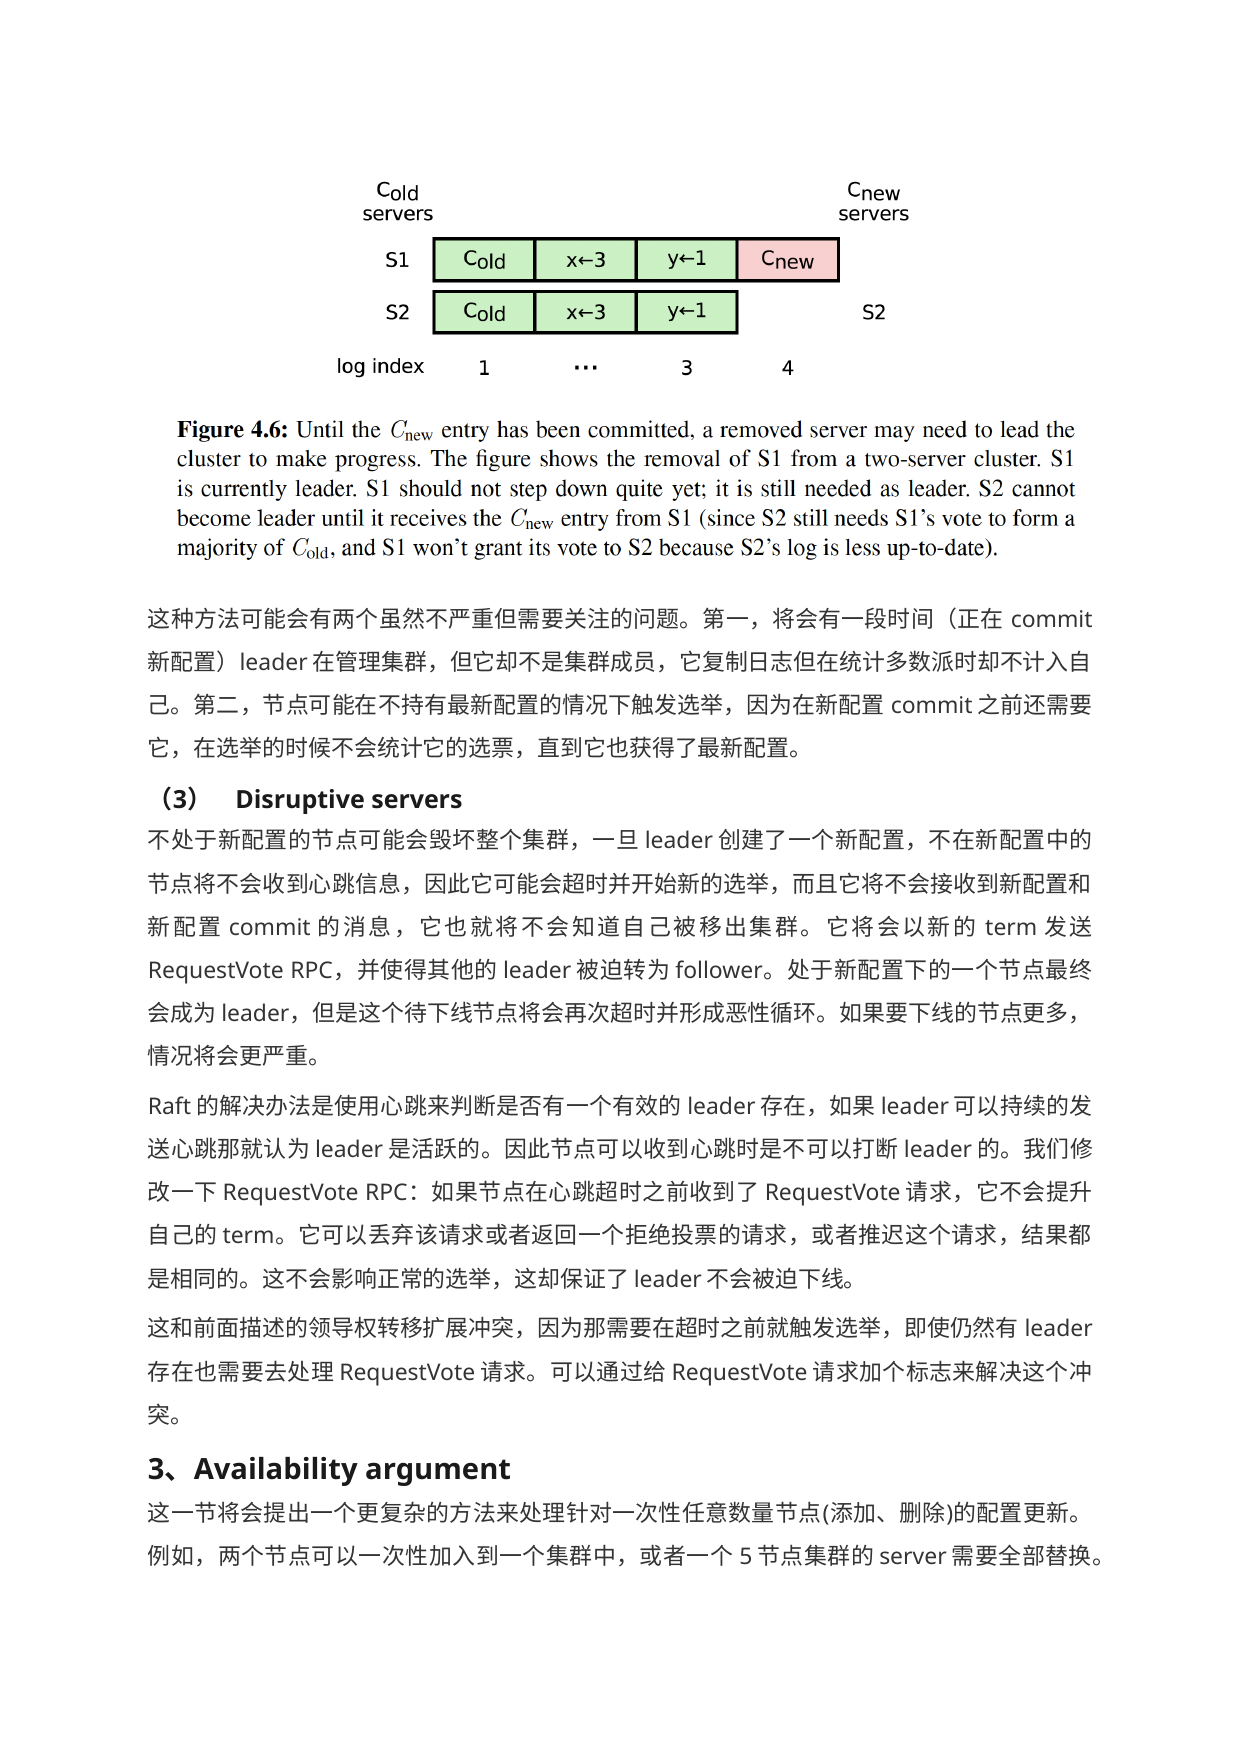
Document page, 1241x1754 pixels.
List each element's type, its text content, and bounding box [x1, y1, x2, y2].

text 这种方法可能会有两个虽然不严重但需要关注的问题。第一，将会有一段时间（正在commit新配置）leader在管理集群，但它却不是集群成员，它复制日志但在统计多数派时却不计入自己。第二，节点可能在不持有最新配置的情况下触发选举，因为在新配置commit之前还需要它，在选举的时候不会统计它的选票，直到它也获得了最新配置。 [148, 601, 1093, 763]
text Raft的解决办法是使用心跳来判断是否有一个有效的leader存在，如果leader可以持续的发送心跳那就认为leader是活跃的。因此节点可以收到心跳时是不可以打断leader的。我们修改一下RequestVote RPC：如果节点在心跳超时之前收到了RequestVote请求，它不会提升自己的term。它可以丢弃该请求或者返回一个拒绝投票的请求，或者推迟这个请求，结果都是相同的。这不会影响正常的选举，这却保证了leader不会被迫下线。 [148, 1088, 1093, 1294]
picture [147, 145, 1093, 587]
subtitle Disruptive servers [148, 780, 1093, 816]
subtitle 3、Availability argument [148, 1446, 1093, 1488]
text 不处于新配置的节点可能会毁坏整个集群，一旦leader创建了一个新配置，不在新配置中的节点将不会收到心跳信息，因此它可能会超时并开始新的选举，而且它将不会接收到新配置和新配置commit的消息，它也就将不会知道自己被移出集群。它将会以新的term发送RequestVote RPC，并使得其他的leader被迫转为follower。处于新配置下的一个节点最终会成为leader，但是这个待下线节点将会再次超时并形成恶性循环。如果要下线的节点更多，情况将会更严重。 [148, 822, 1093, 1071]
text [148, 1494, 1093, 1571]
text 这和前面描述的领导权转移扩展冲突，因为那需要在超时之前就触发选举，即使仍然有leader存在也需要去处理RequestVote请求。可以通过给RequestVote请求加个标志来解决这个冲突。 [148, 1310, 1093, 1430]
